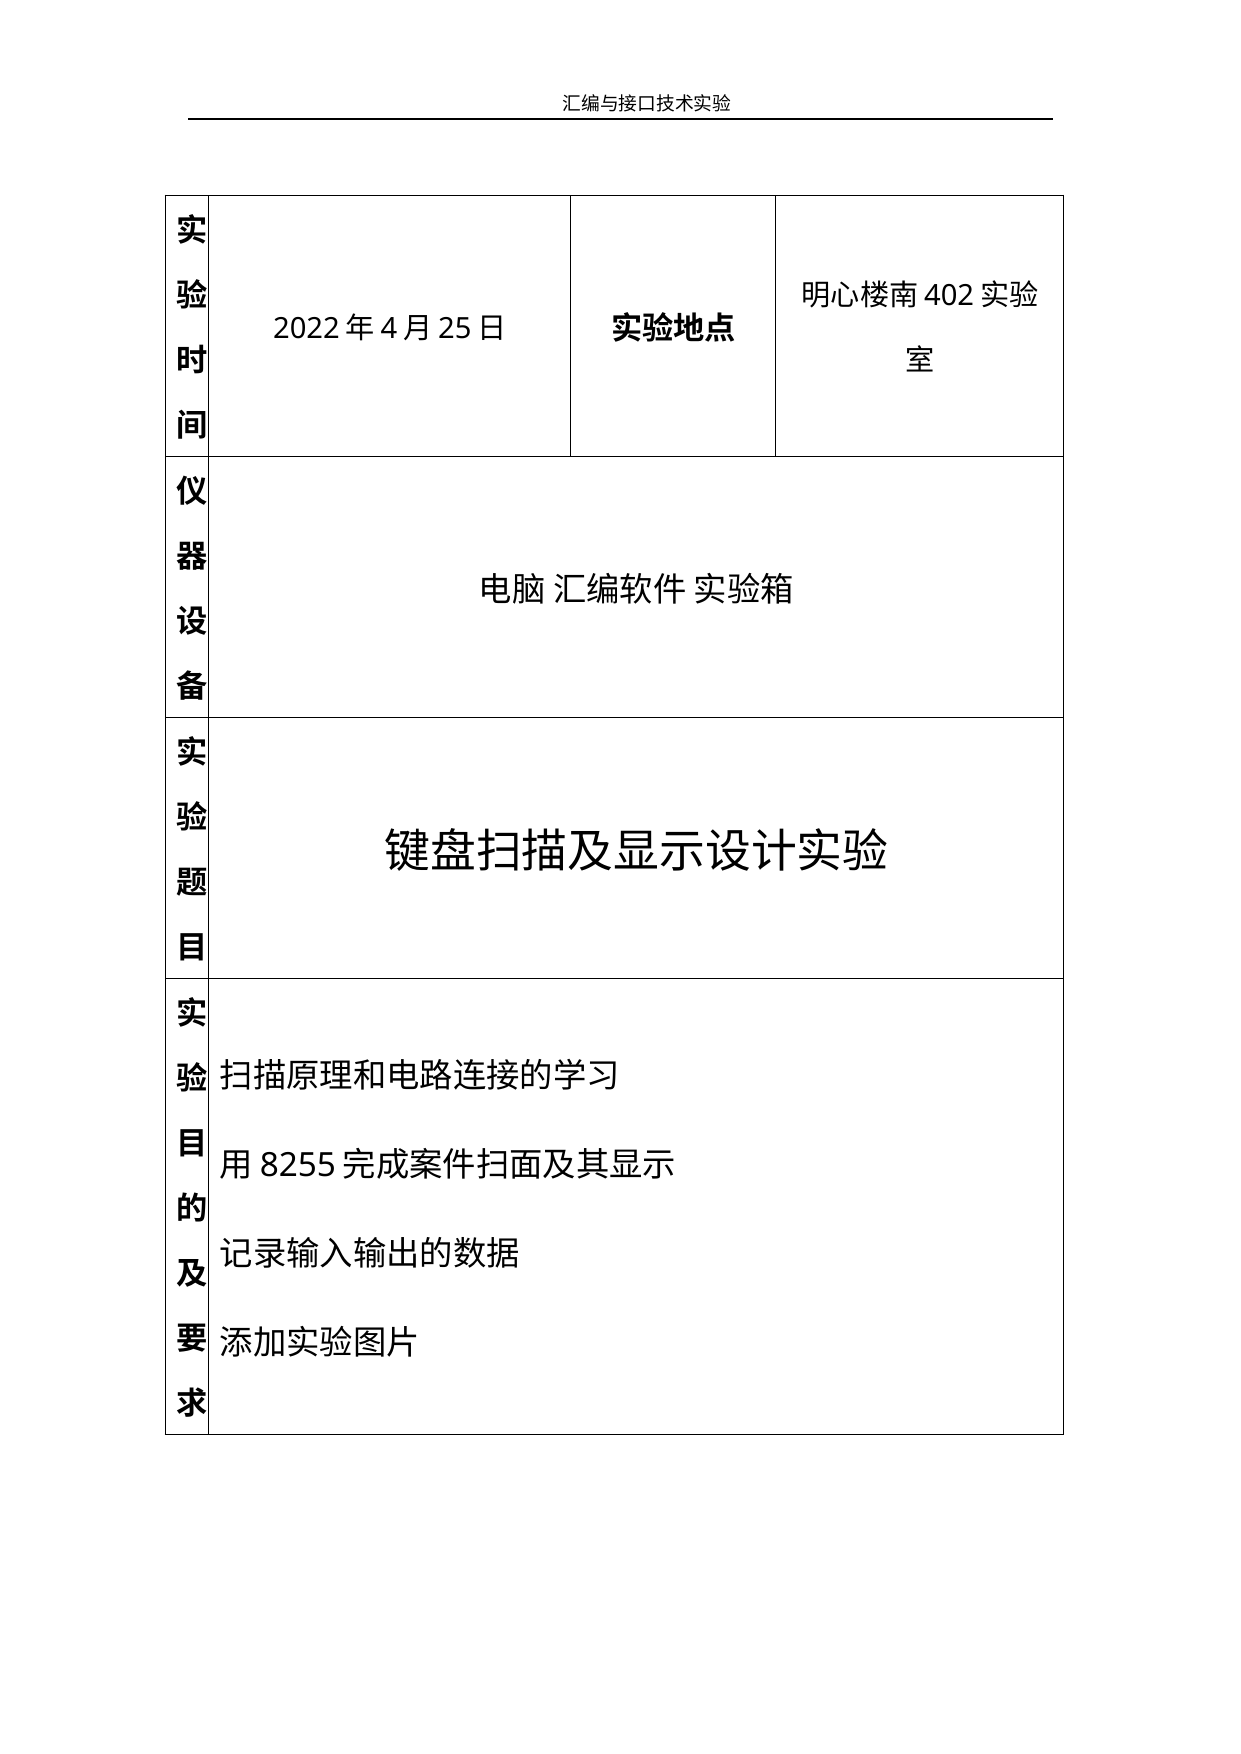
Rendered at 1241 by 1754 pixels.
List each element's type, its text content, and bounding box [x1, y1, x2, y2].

table_cell 键盘扫描及显示设计实验 [209, 718, 1063, 978]
table_cell 电脑 汇编软件 实验箱 [209, 457, 1063, 717]
table_cell 实验题目 [166, 718, 208, 978]
table_cell 实验目的及要求 [166, 979, 208, 1434]
table_header 实验时间 [166, 196, 208, 456]
table_header 2022年4月25日 [209, 196, 570, 456]
table_header 明心楼南402实验室 [776, 196, 1063, 456]
table_header 实验地点 [571, 196, 775, 456]
table_cell 仪器设备 [166, 457, 208, 717]
table_cell 扫描原理和电路连接的学习 用8255完成案件扫面及其显示 记录输入输出的数据 添加实验图片 [209, 979, 1063, 1434]
